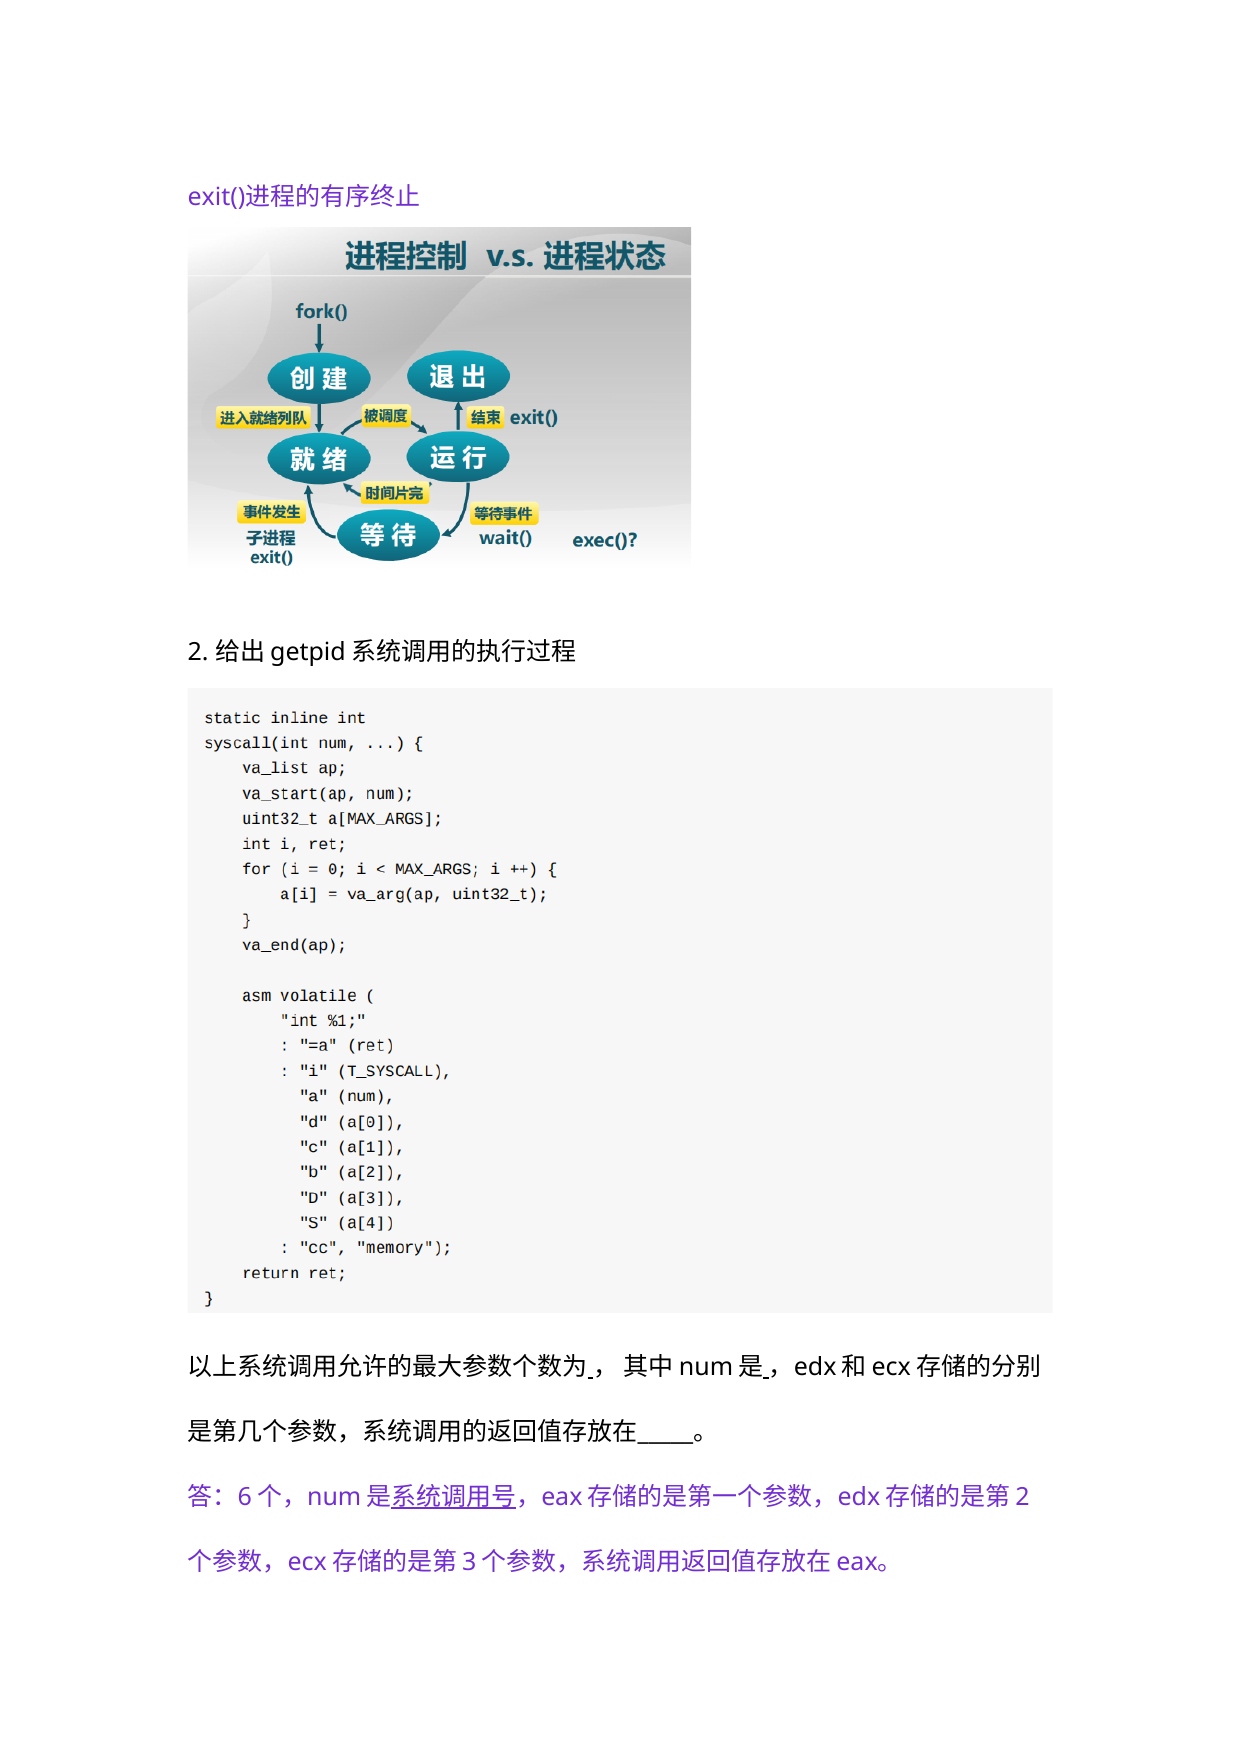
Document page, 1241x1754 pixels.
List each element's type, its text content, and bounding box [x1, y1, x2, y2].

text 以上系统调用允许的最大参数个数为 ， 其中num是 ，edx和ecx存储的分别是第几个参数，系统调用的返回值存放在_____。 [187, 1332, 1053, 1462]
text exit()进程的有序终止 [187, 162, 1053, 227]
picture [187, 682, 1053, 1313]
text 2. 给出getpid系统调用的执行过程 [187, 617, 1053, 682]
picture [187, 227, 692, 572]
text 答：6个，num是系统调用号，eax存储的是第一个参数，edx存储的是第2个参数，ecx存储的是第3个参数，系统调用返回值存放在eax。 [187, 1462, 1053, 1592]
